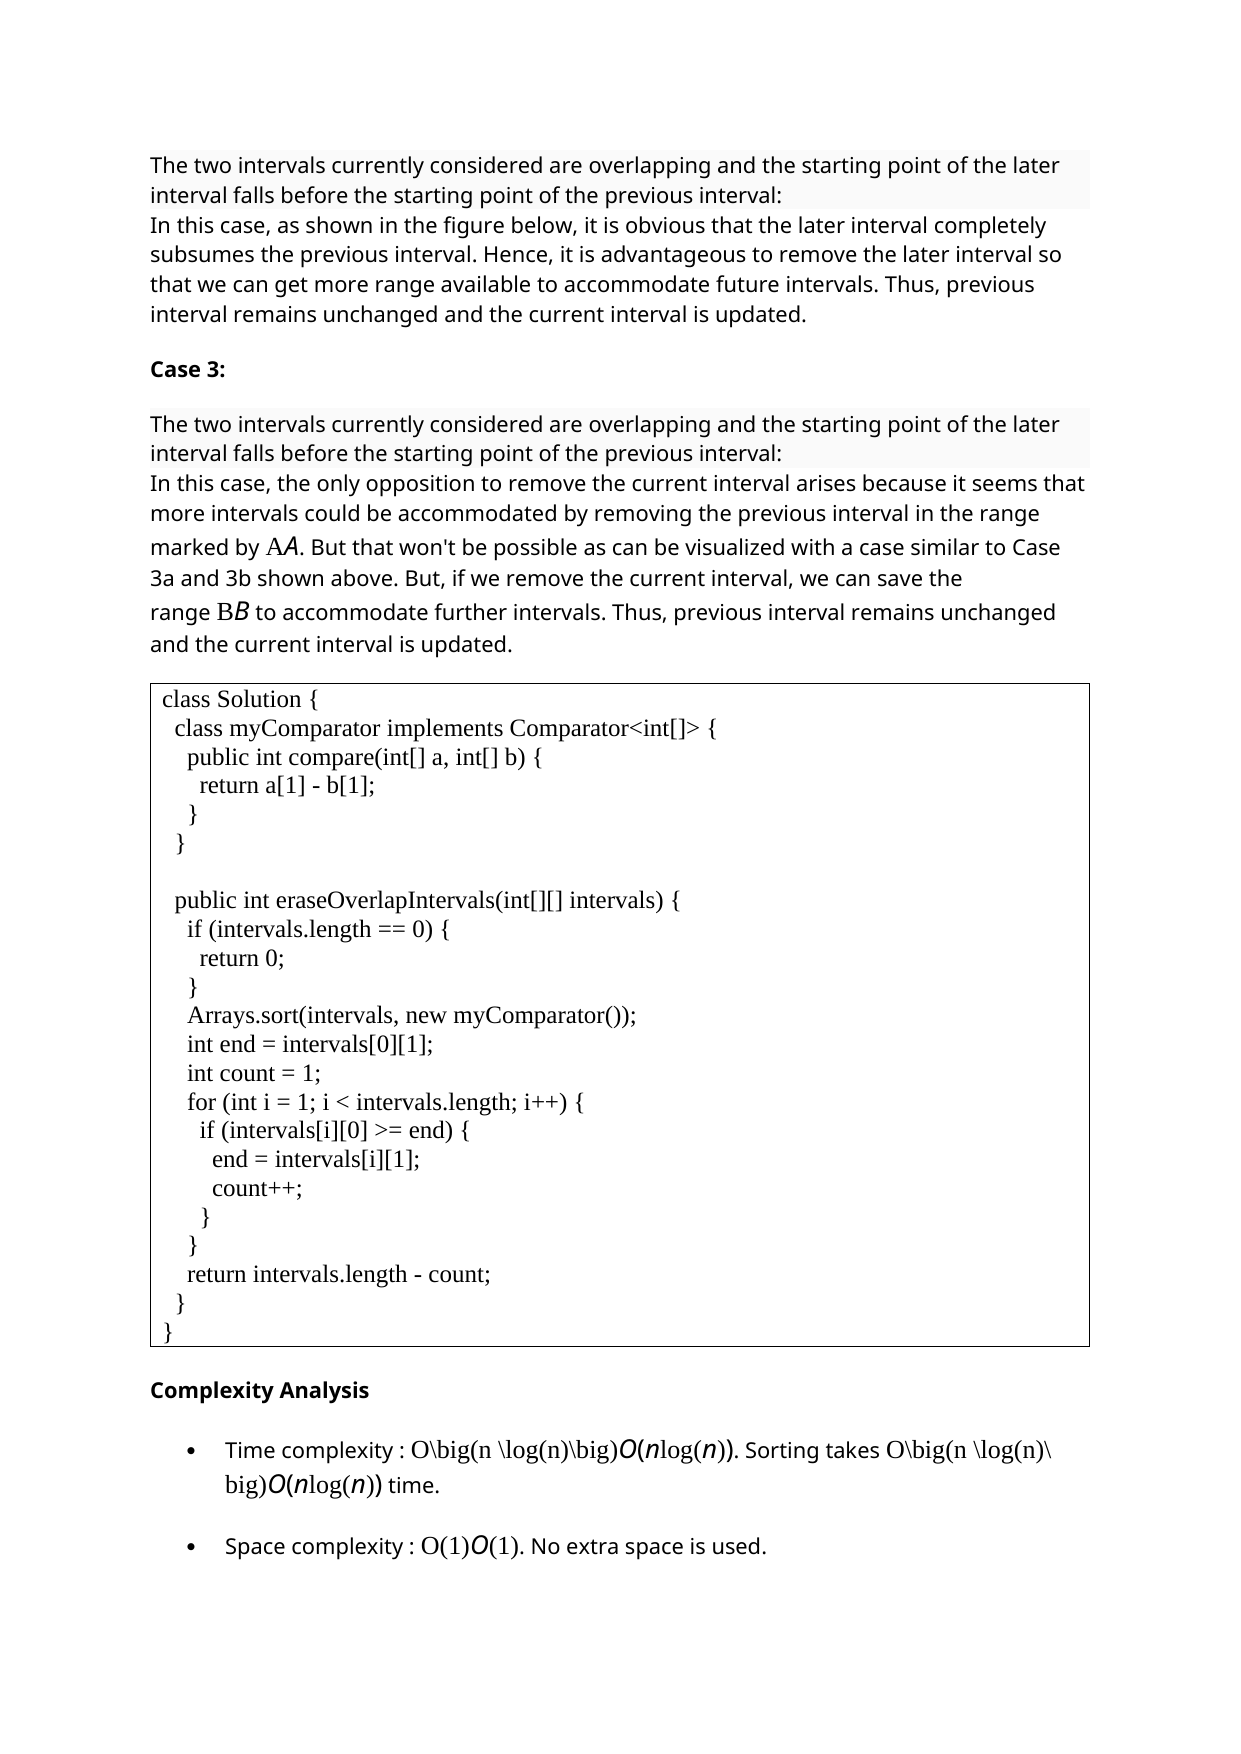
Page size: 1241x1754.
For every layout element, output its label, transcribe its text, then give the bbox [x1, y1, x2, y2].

list Space complexity : O(1)O(1). No extra space is used. [187, 1526, 1090, 1562]
text Case 3: [150, 354, 1090, 383]
text The two intervals currently considered are overlapping and the starting point of the later interval falls before the starting point of the previous interval: [150, 150, 1090, 209]
table_header class Solution { class myComparator implements Comparator<int[]> { public int compare(int[] a, int[] b) { return a[1] - b[1]; } } public int eraseOverlapIntervals(int[][] intervals) { if (intervals.length == 0) { return 0; } Arrays.sort(intervals, new myComparator()); int end = intervals[0][1]; int count = 1; for (int i = 1; i < intervals.length; i++) { if (intervals[i][0] >= end) { end = intervals[i][1]; count++; } } return intervals.length - count; } } [151, 684, 1089, 1346]
text Complexity Analysis [150, 1375, 1090, 1405]
text The two intervals currently considered are overlapping and the starting point of the later interval falls before the starting point of the previous interval: [150, 408, 1090, 468]
text In this case, the only opposition to remove the current interval arises because it seems that more intervals could be accommodated by removing the previous interval in the range marked by AA. But that won't be possible as can be visualized with a case similar to Case 3a and 3b shown above. But, if we remove the current interval, we can save the range BB to accommodate further intervals. Thus, previous interval remains unchanged and the current interval is updated. [150, 468, 1090, 658]
list Time complexity : O\big(n \log(n)\big)O(nlog(n)). Sorting takes O\big(n \log(n)\big)O(nlog(n)) time. [187, 1430, 1090, 1501]
text In this case, as shown in the figure below, it is obvious that the later interval completely subsumes the previous interval. Hence, it is advantageous to remove the later interval so that we can get more range available to accommodate future intervals. Thus, previous interval remains unchanged and the current interval is updated. [150, 209, 1090, 329]
